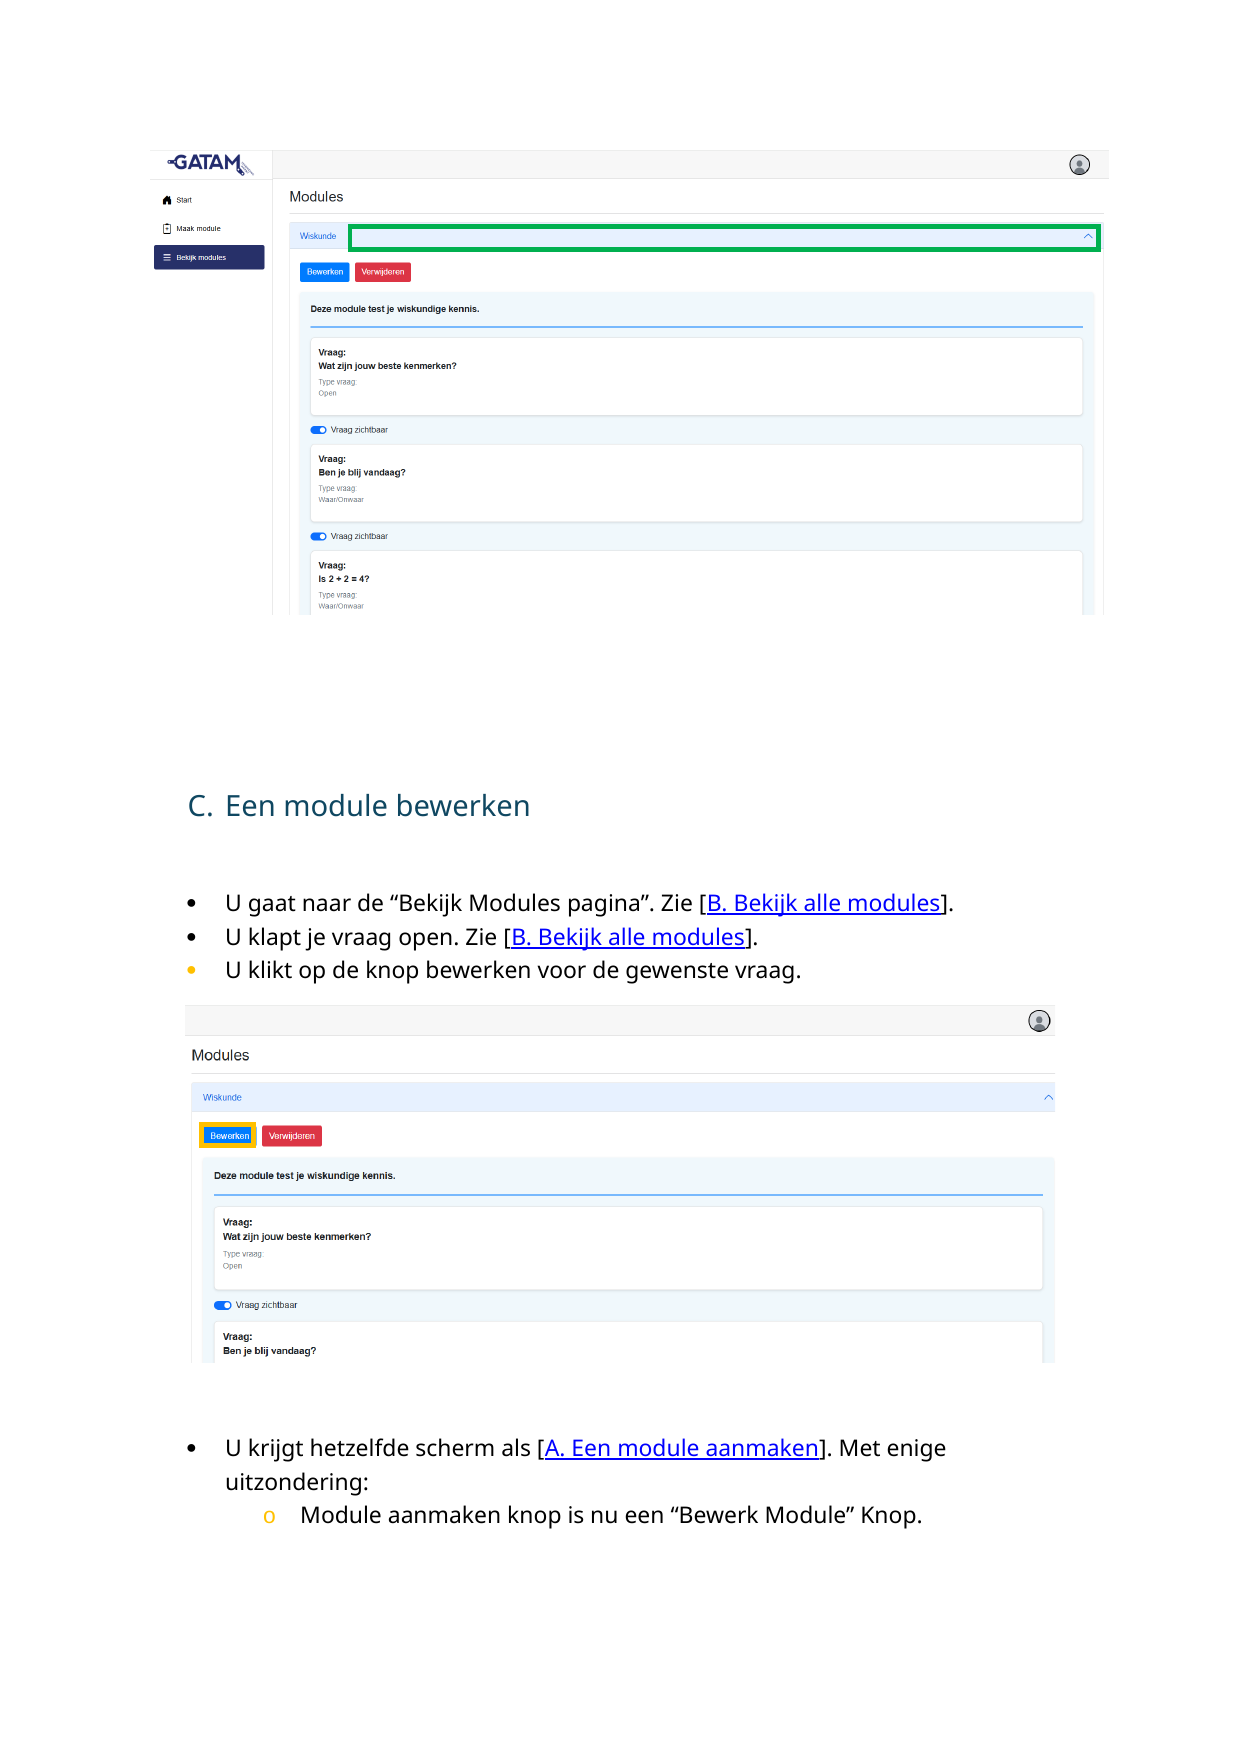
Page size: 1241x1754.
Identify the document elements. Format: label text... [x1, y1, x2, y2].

list U klapt je vraag open. Zie [B. Bekijk alle modules]. [187, 921, 1090, 952]
list Module aanmaken knop is nu een “Bewerk Module” Knop. [262, 1499, 1090, 1531]
subtitle Een module bewerken [187, 785, 1090, 825]
picture [185, 1005, 1055, 1363]
list U gaat naar de “Bekijk Modules pagina”. Zie [B. Bekijk alle modules]. [187, 887, 1090, 918]
picture [150, 150, 1109, 615]
list U krijgt hetzelfde scherm als [A. Een module aanmaken]. Met enige uitzondering: [187, 1432, 1090, 1497]
list U klikt op de knop bewerken voor de gewenste vraag. [187, 954, 1090, 986]
